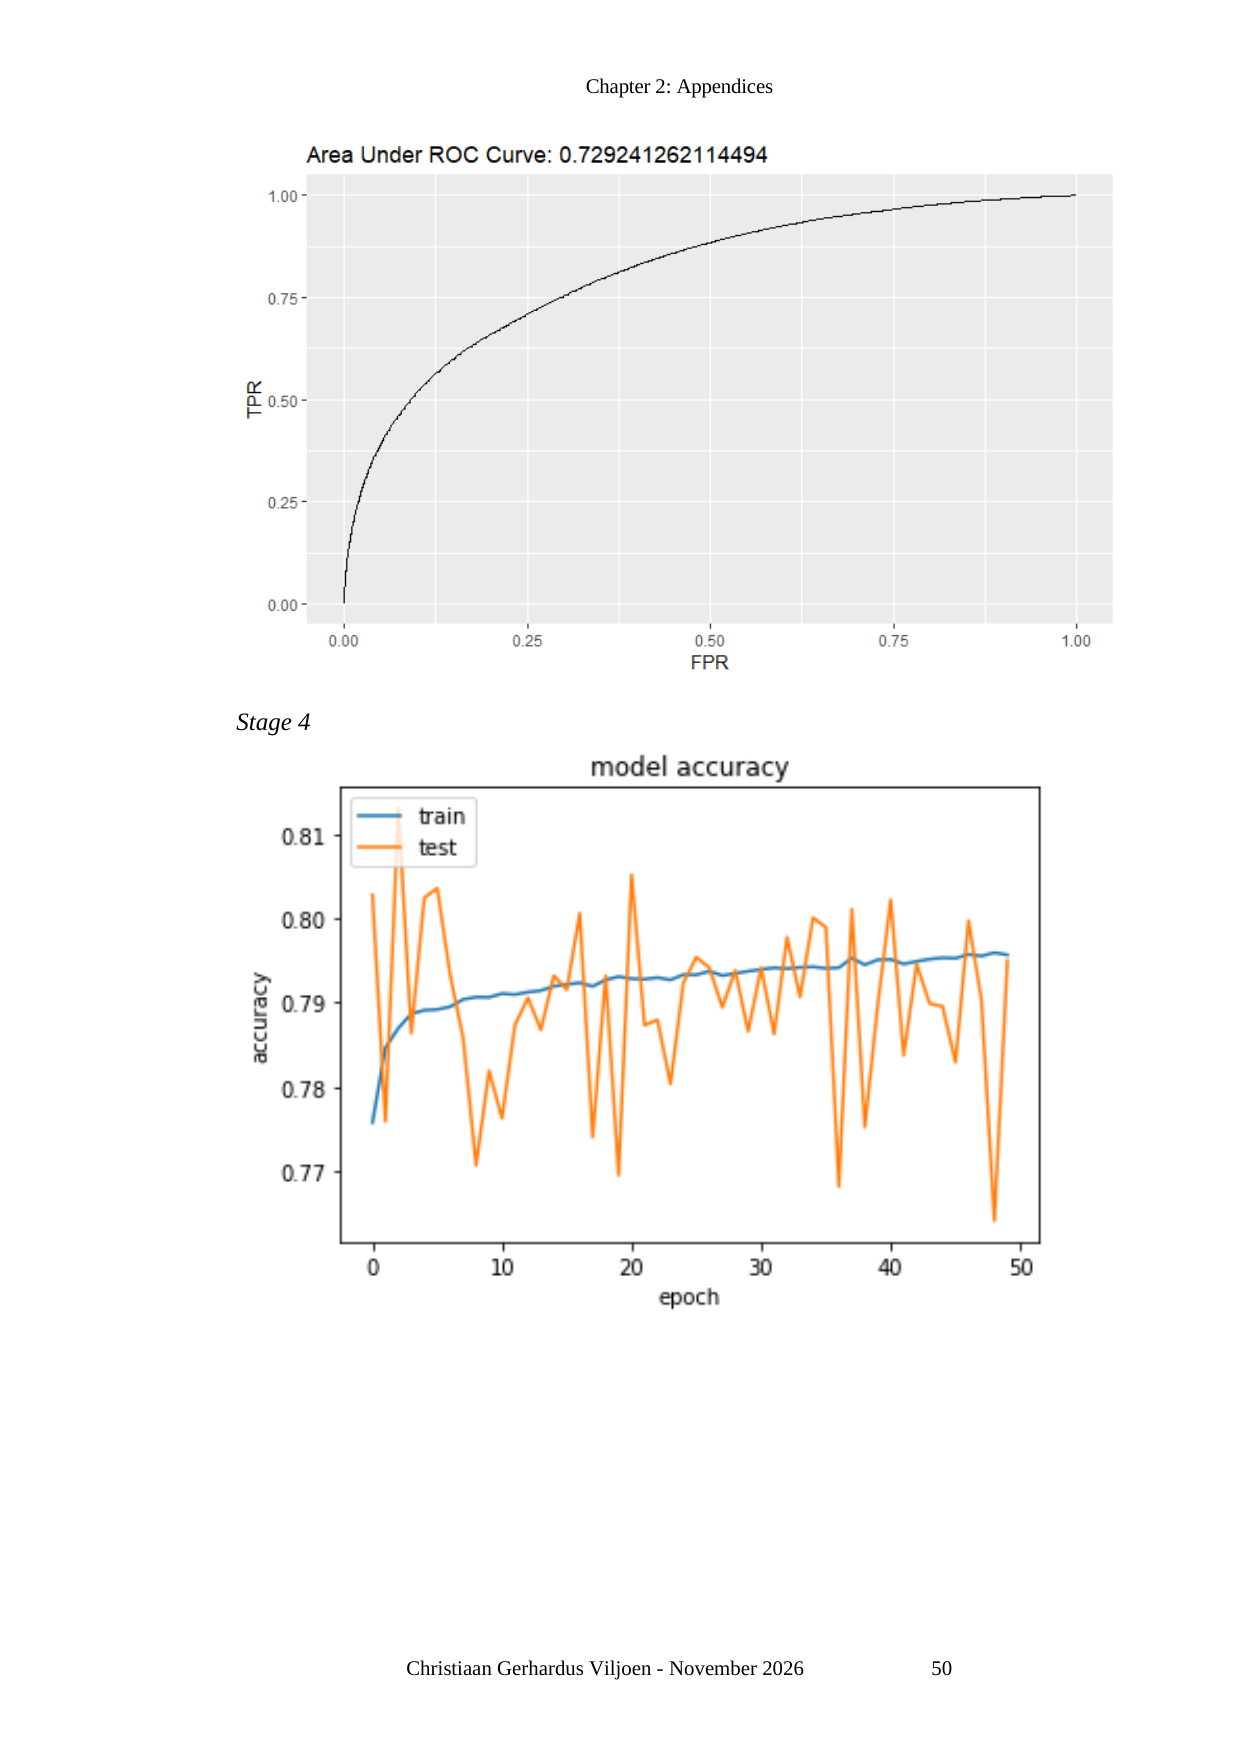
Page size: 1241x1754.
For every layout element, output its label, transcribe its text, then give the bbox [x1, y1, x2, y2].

picture [236, 742, 1060, 1322]
picture [236, 135, 1123, 682]
subtitle Stage 4 [236, 707, 1122, 736]
